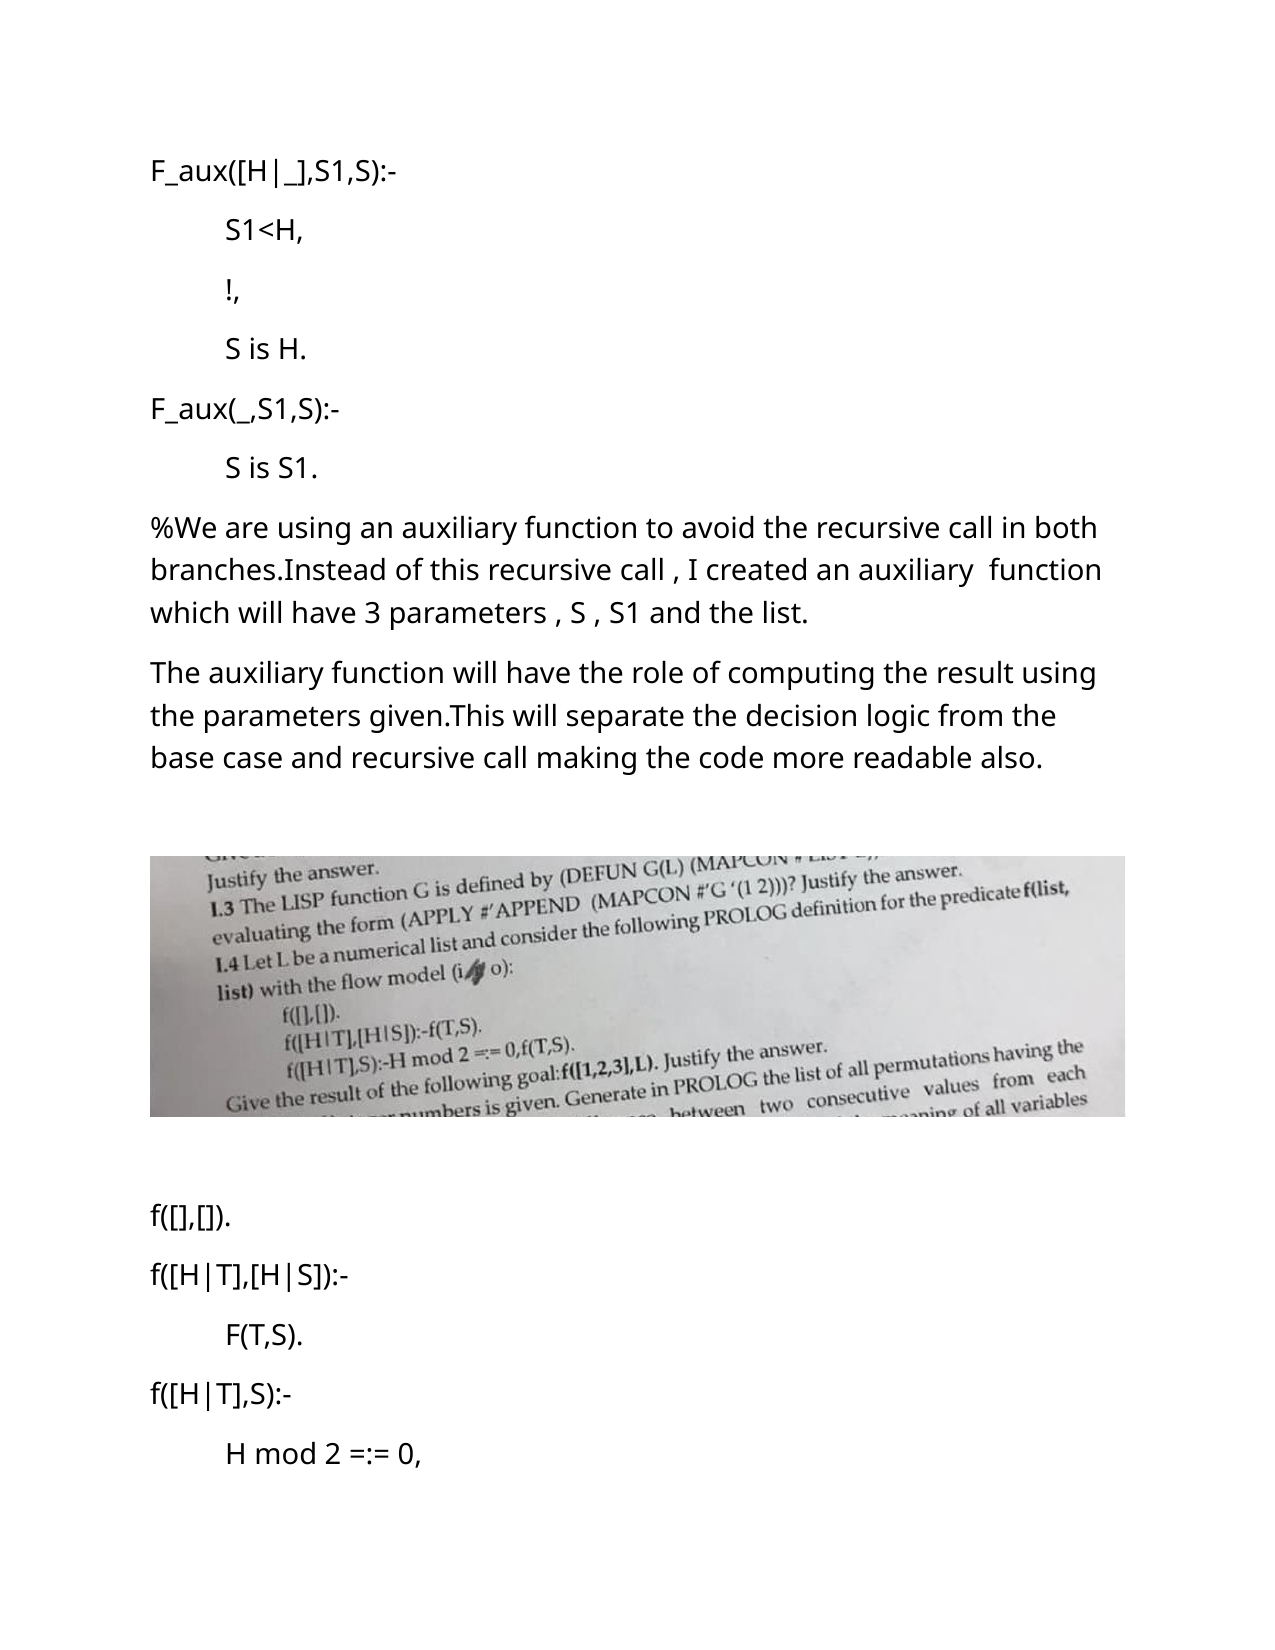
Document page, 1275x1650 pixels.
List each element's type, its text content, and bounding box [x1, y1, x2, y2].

text F_aux([H|_],S1,S):- [150, 150, 1125, 190]
text The auxiliary function will have the role of computing the result using the parameters given.This will separate the decision logic from the base case and recursive call making the code more readable also. [150, 652, 1125, 777]
text H mod 2 =:= 0, [150, 1433, 1125, 1473]
text !, [150, 269, 1125, 309]
text S is S1. [150, 447, 1125, 487]
text f([H|T],[H|S]):- [150, 1255, 1125, 1294]
text F_aux(_,S1,S):- [150, 388, 1125, 428]
text S1<H, [150, 209, 1125, 249]
text f([H|T],S):- [150, 1374, 1125, 1413]
text S is H. [150, 328, 1125, 368]
text f([],[]). [150, 1195, 1125, 1235]
text %We are using an auxiliary function to avoid the recursive call in both branches.Instead of this recursive call , I created an auxiliary function which will have 3 parameters , S , S1 and the list. [150, 507, 1125, 632]
text F(T,S). [150, 1314, 1125, 1354]
picture [150, 856, 1125, 1117]
